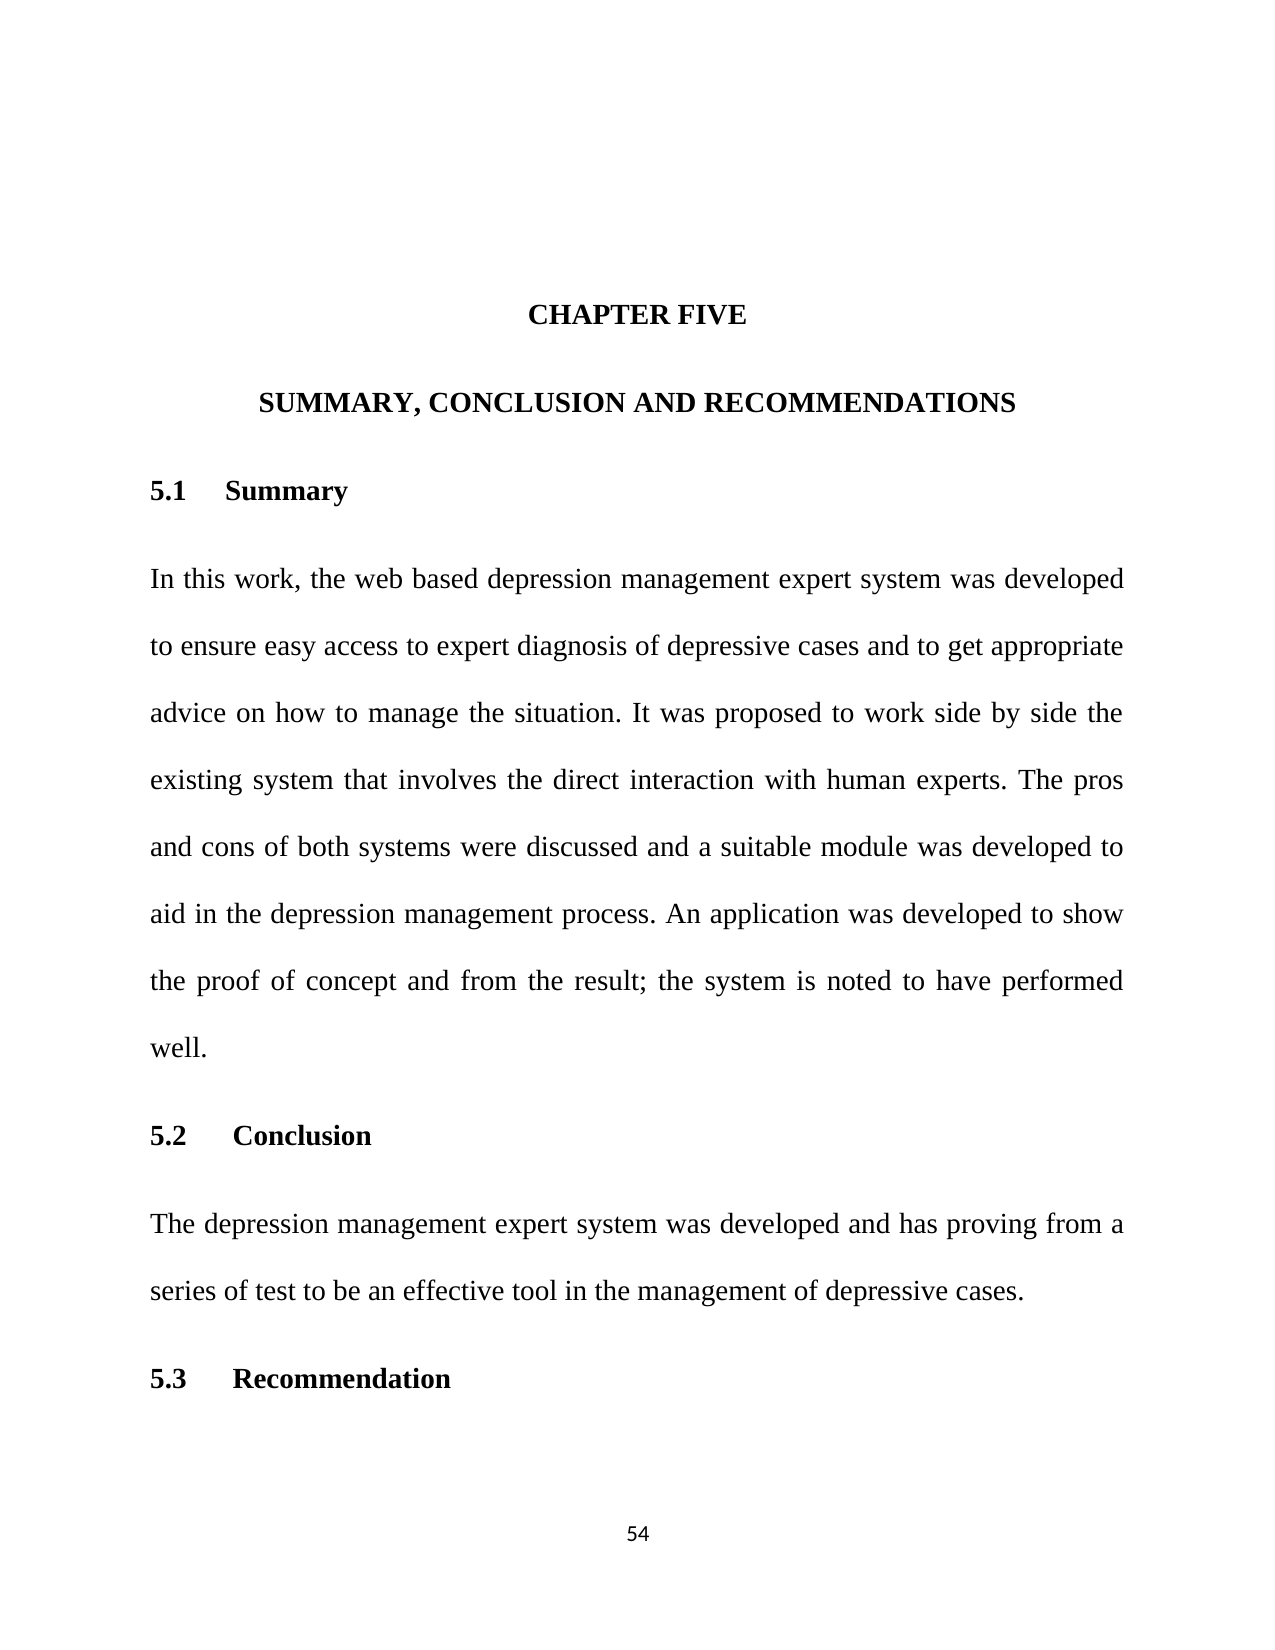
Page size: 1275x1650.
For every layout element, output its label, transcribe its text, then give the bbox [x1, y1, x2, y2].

text SUMMARY, CONCLUSION AND RECOMMENDATIONS [150, 385, 1125, 419]
text In this work, the web based depression management expert system was developed to ensure easy access to expert diagnosis of depressive cases and to get appropriate advice on how to manage the situation. It was proposed to work side by side the existing system that involves the direct interaction with human experts. The pros and cons of both systems were discussed and a suitable module was developed to aid in the depression management process. An application was developed to show the proof of concept and from the result; the system is noted to have performed well. [150, 561, 1125, 1064]
text 5.1 Summary [150, 473, 1125, 507]
text The depression management expert system was developed and has proving from a series of test to be an effective tool in the management of depressive cases. [150, 1206, 1125, 1307]
text 5.2 Conclusion [150, 1118, 1125, 1152]
text 5.3 Recommendation [150, 1361, 1125, 1395]
text CHAPTER FIVE [150, 297, 1125, 331]
